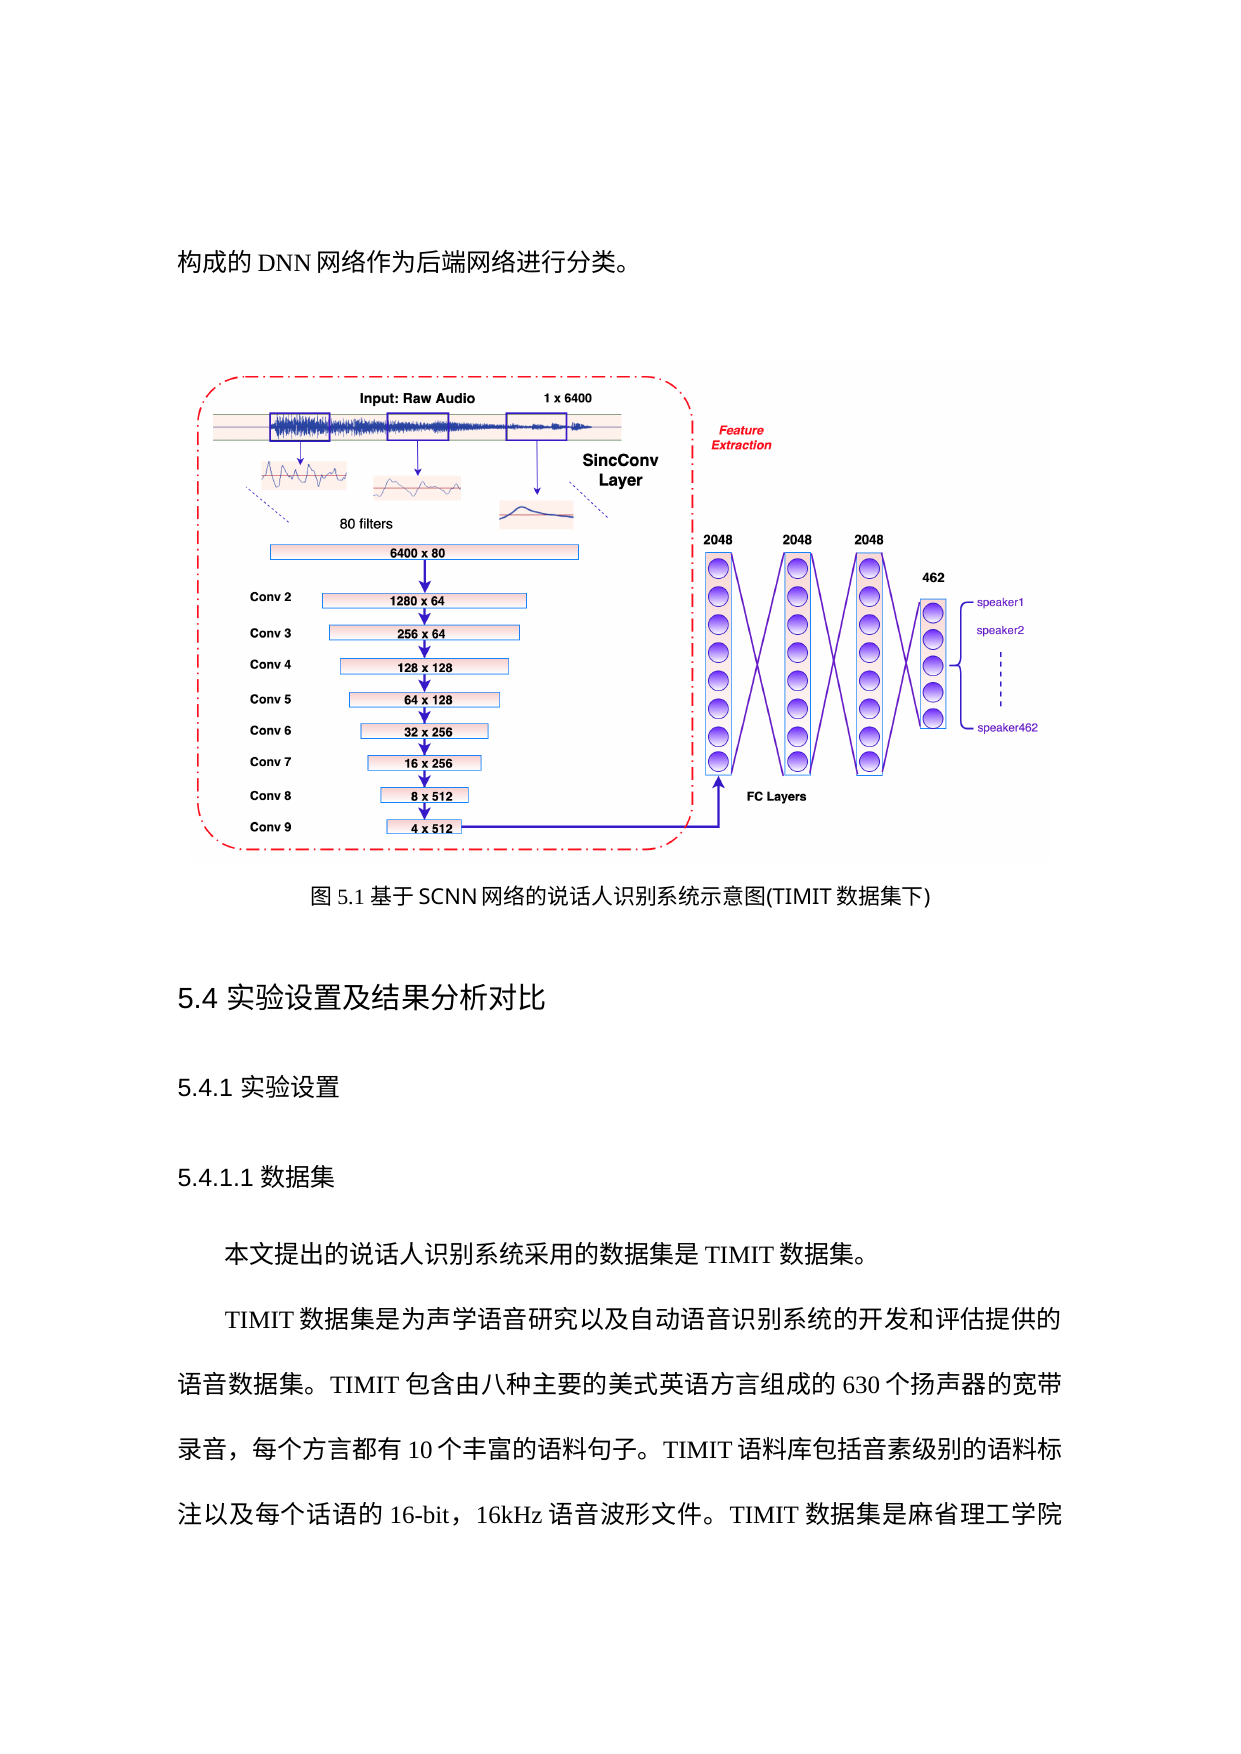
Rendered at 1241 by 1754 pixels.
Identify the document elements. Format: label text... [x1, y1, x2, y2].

text 图 5.1 基于SCNN网络的说话人识别系统示意图(TIMIT数据集下) [177, 878, 1063, 911]
text 数据集 [177, 1143, 1063, 1208]
text 本文提出的说话人识别系统采用的数据集是TIMIT数据集。 [177, 1221, 1063, 1286]
text 实验设置及结果分析对比 [177, 963, 1063, 1028]
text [177, 1286, 1063, 1546]
picture [187, 358, 1053, 862]
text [177, 228, 1063, 293]
text 实验设置 [177, 1053, 1063, 1118]
